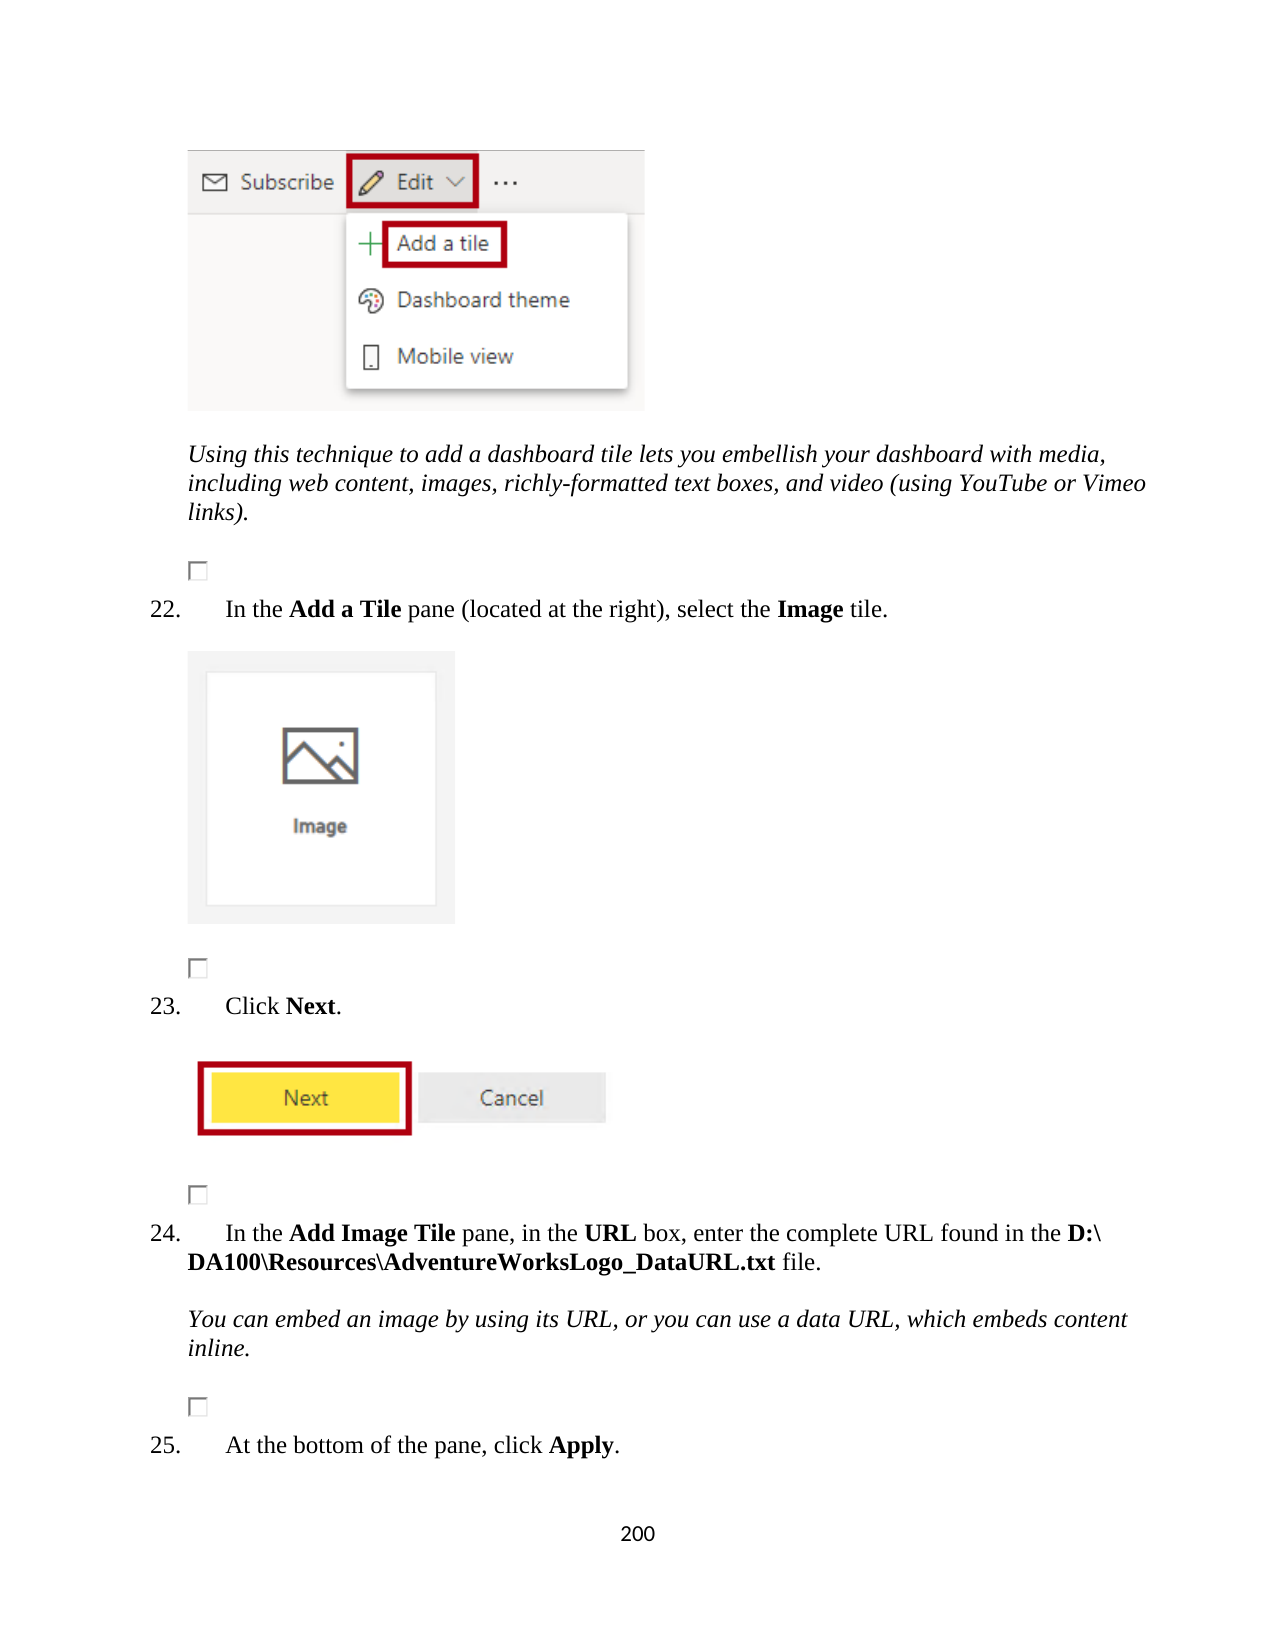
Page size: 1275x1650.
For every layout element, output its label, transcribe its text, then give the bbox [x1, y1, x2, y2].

list In the Add a Tile pane (located at the right), select the Image tile. [150, 555, 1162, 623]
list In the Add Image Tile pane, in the URL box, enter the complete URL found in the D:\DA100\Resources\AdventureWorksLogo_DataURL.txt file. [150, 1179, 1162, 1275]
picture [187, 150, 645, 411]
text Using this technique to add a dashboard tile lets you embellish your dashboard with media, including web content, images, richly-formatted text boxes, and video (using YouTube or Vimeo links). [187, 439, 1162, 526]
text You can embed an image by using its URL, or you can use a data URL, which embeds content inline. [187, 1304, 1162, 1362]
picture [187, 1049, 628, 1150]
picture [187, 651, 456, 924]
list Click Next. [150, 953, 1162, 1020]
list At the bottom of the pane, click Apply. [150, 1391, 1162, 1459]
